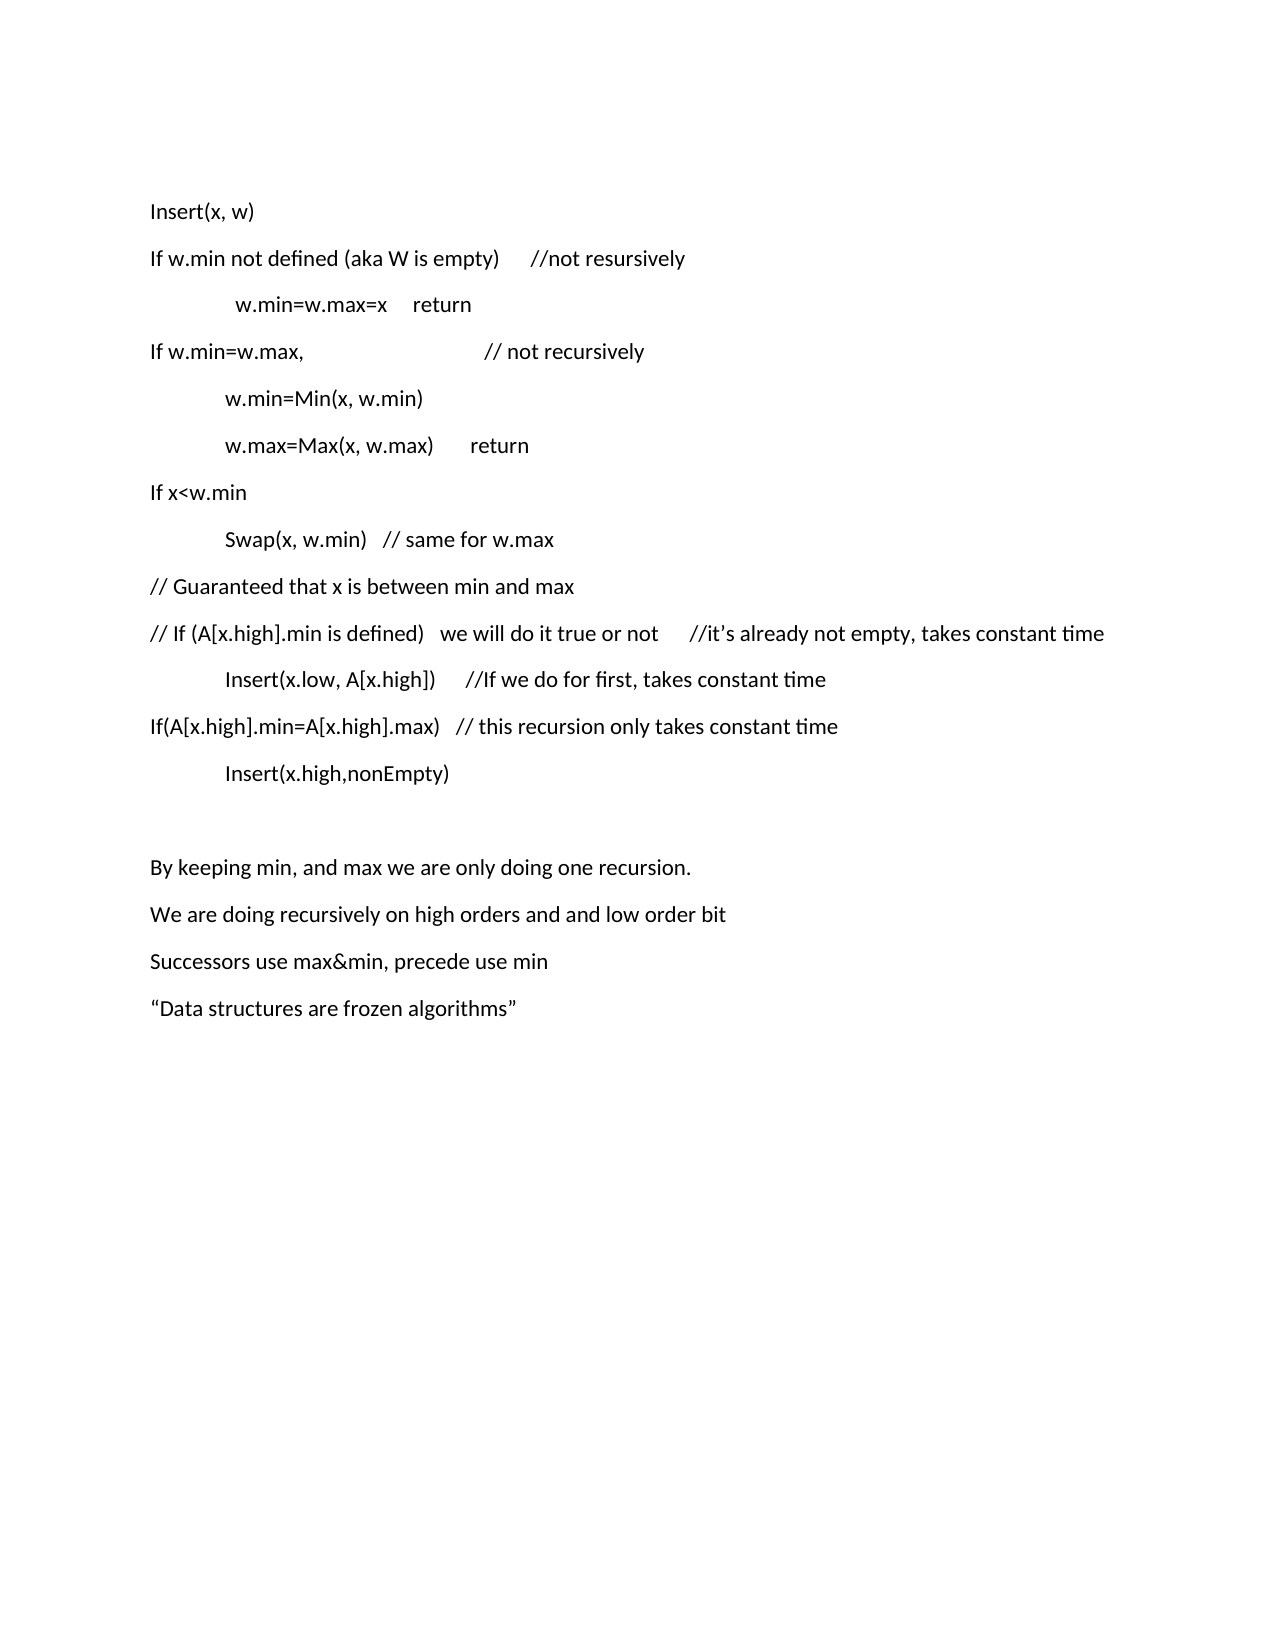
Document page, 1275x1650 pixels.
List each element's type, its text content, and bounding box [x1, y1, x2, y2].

text w.min=Min(x, w.min) [150, 384, 1125, 412]
text Insert(x.high,nonEmpty) [150, 759, 1125, 787]
text If x<w.min [150, 478, 1125, 506]
text w.min=w.max=x return [150, 291, 1125, 319]
text // If (A[x.high].min is defined) we will do it true or not //it’s already not empty, takes constant time [150, 619, 1125, 647]
text “Data structures are frozen algorithms” [150, 994, 1125, 1022]
text // Guaranteed that x is between min and max [150, 572, 1125, 600]
text By keeping min, and max we are only doing one recursion. [150, 853, 1125, 881]
text Successors use max&min, precede use min [150, 947, 1125, 975]
text If(A[x.high].min=A[x.high].max) // this recursion only takes constant time [150, 712, 1125, 741]
text Insert(x, w) [150, 197, 1125, 225]
text w.max=Max(x, w.max) return [150, 431, 1125, 459]
text If w.min=w.max, // not recursively [150, 337, 1125, 366]
text Swap(x, w.min) // same for w.max [150, 525, 1125, 553]
text We are doing recursively on high orders and and low order bit [150, 900, 1125, 928]
text Insert(x.low, A[x.high]) //If we do for first, takes constant time [150, 666, 1125, 694]
text If w.min not defined (aka W is empty) //not resursively [150, 244, 1125, 272]
